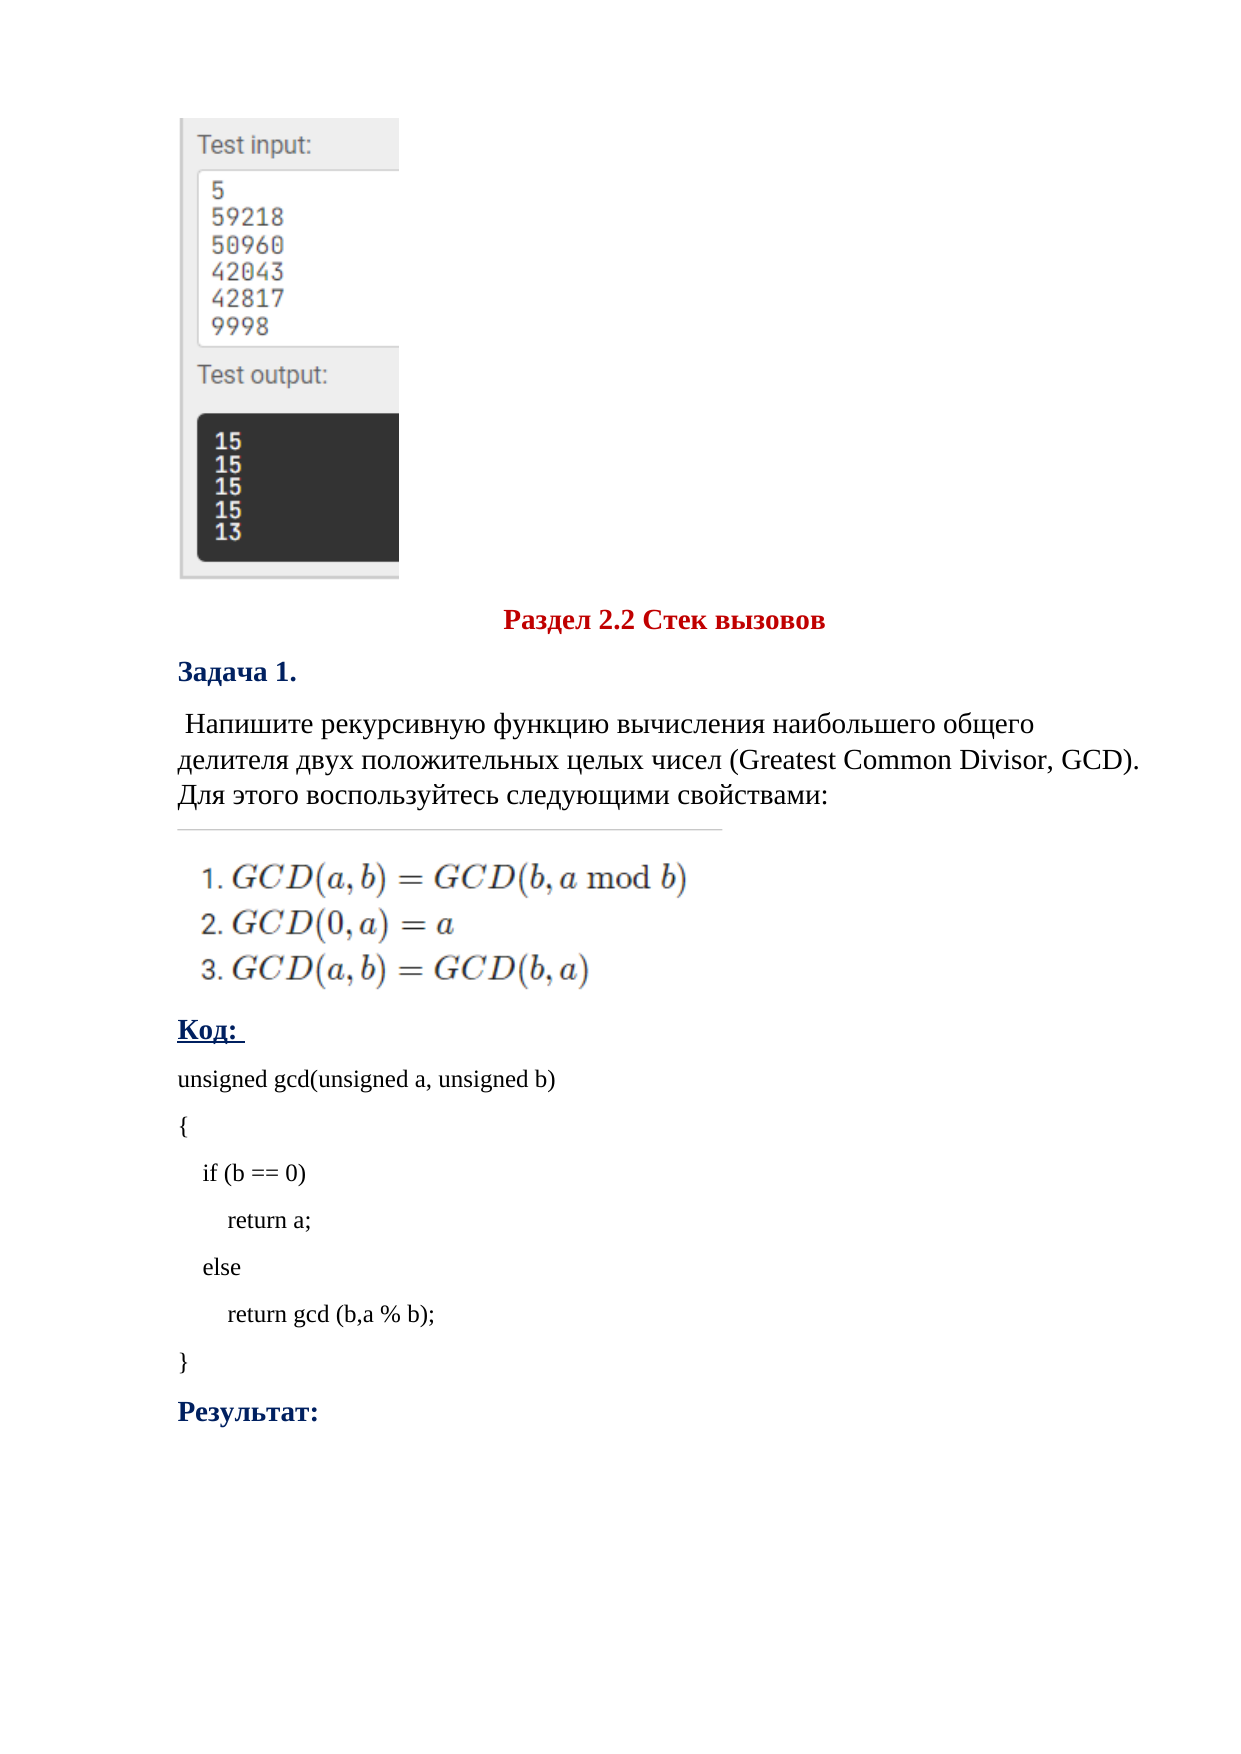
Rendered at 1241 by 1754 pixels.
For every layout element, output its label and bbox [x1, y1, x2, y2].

picture [177, 118, 399, 584]
picture [177, 829, 723, 994]
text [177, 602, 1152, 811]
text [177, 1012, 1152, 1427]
